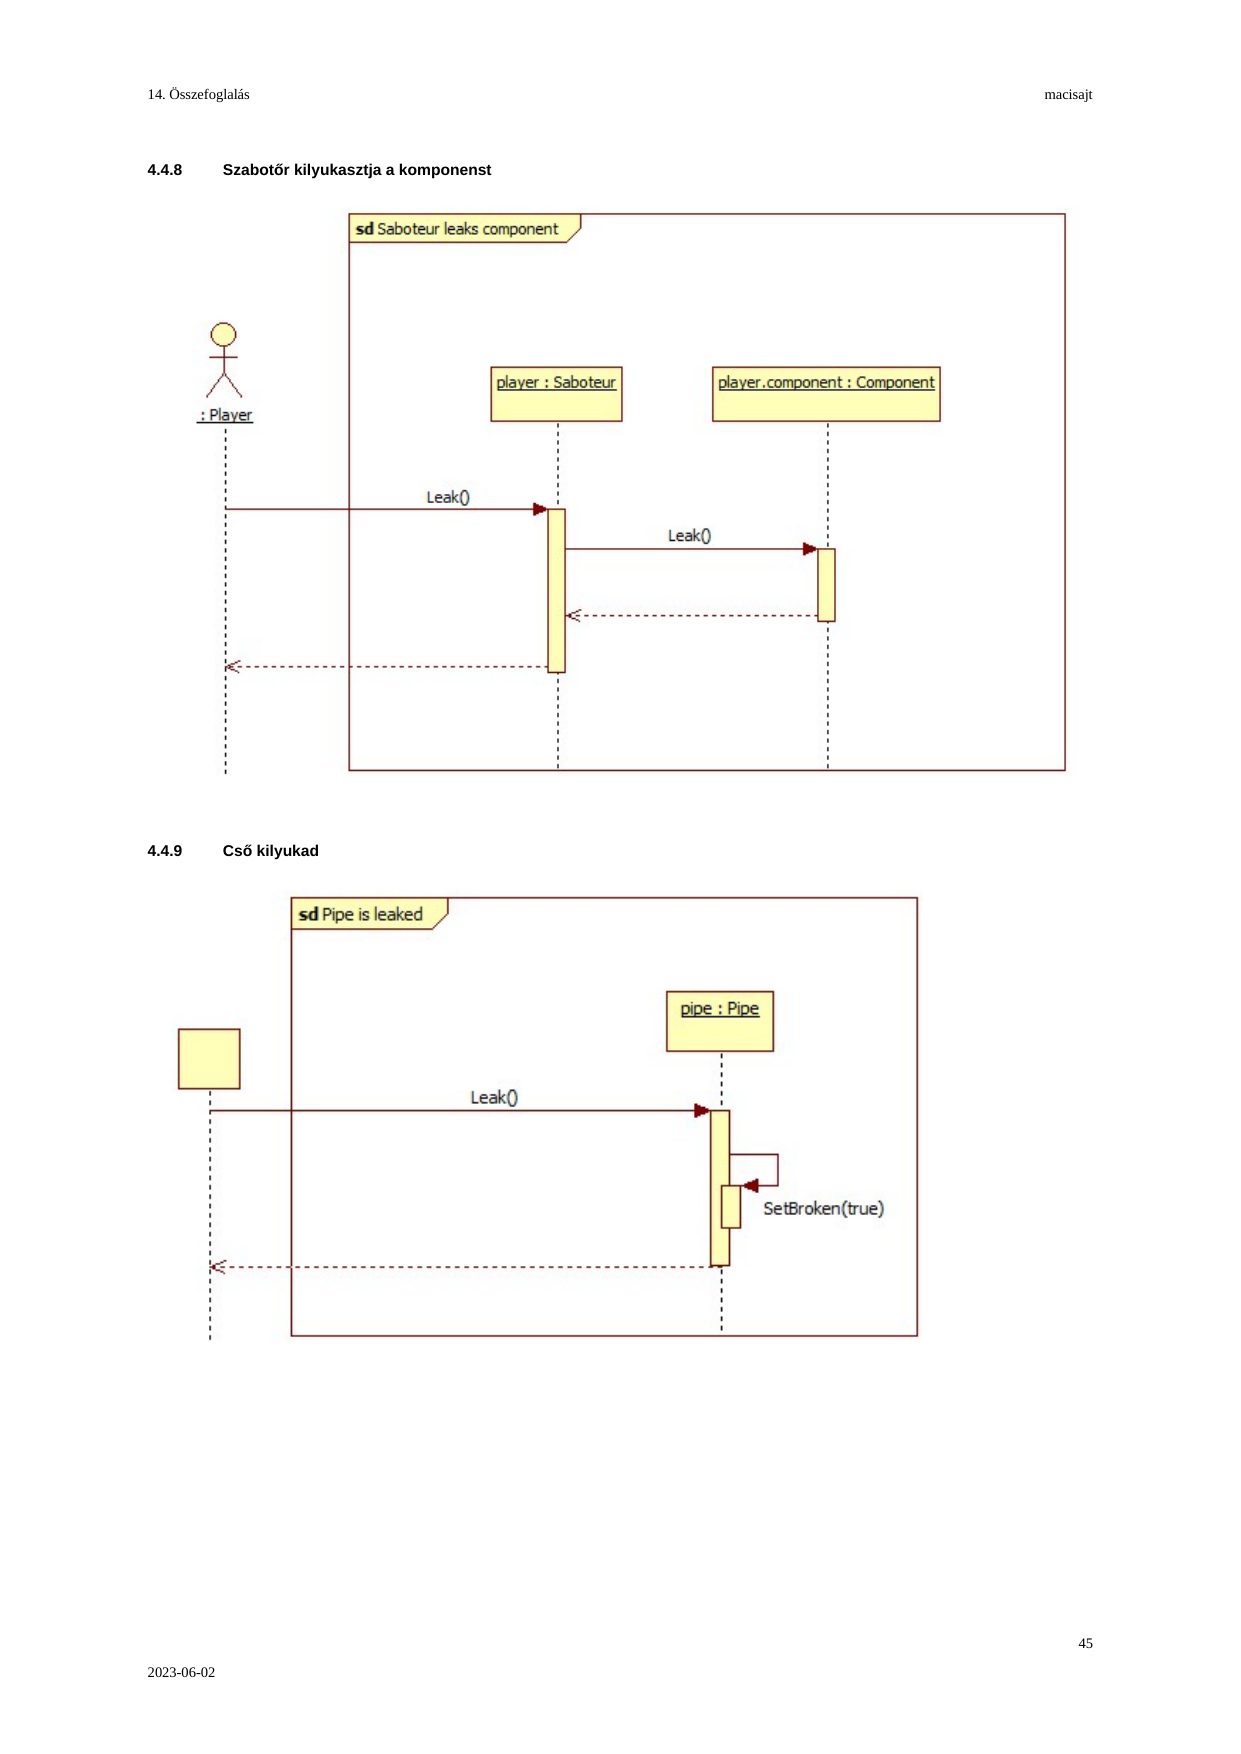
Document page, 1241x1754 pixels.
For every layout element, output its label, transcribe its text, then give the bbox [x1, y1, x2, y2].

picture [147, 866, 948, 1373]
subtitle Szabotőr kilyukasztja a komponenst [147, 148, 1093, 179]
picture [147, 185, 1093, 804]
subtitle Cső kilyukad [147, 829, 1093, 860]
